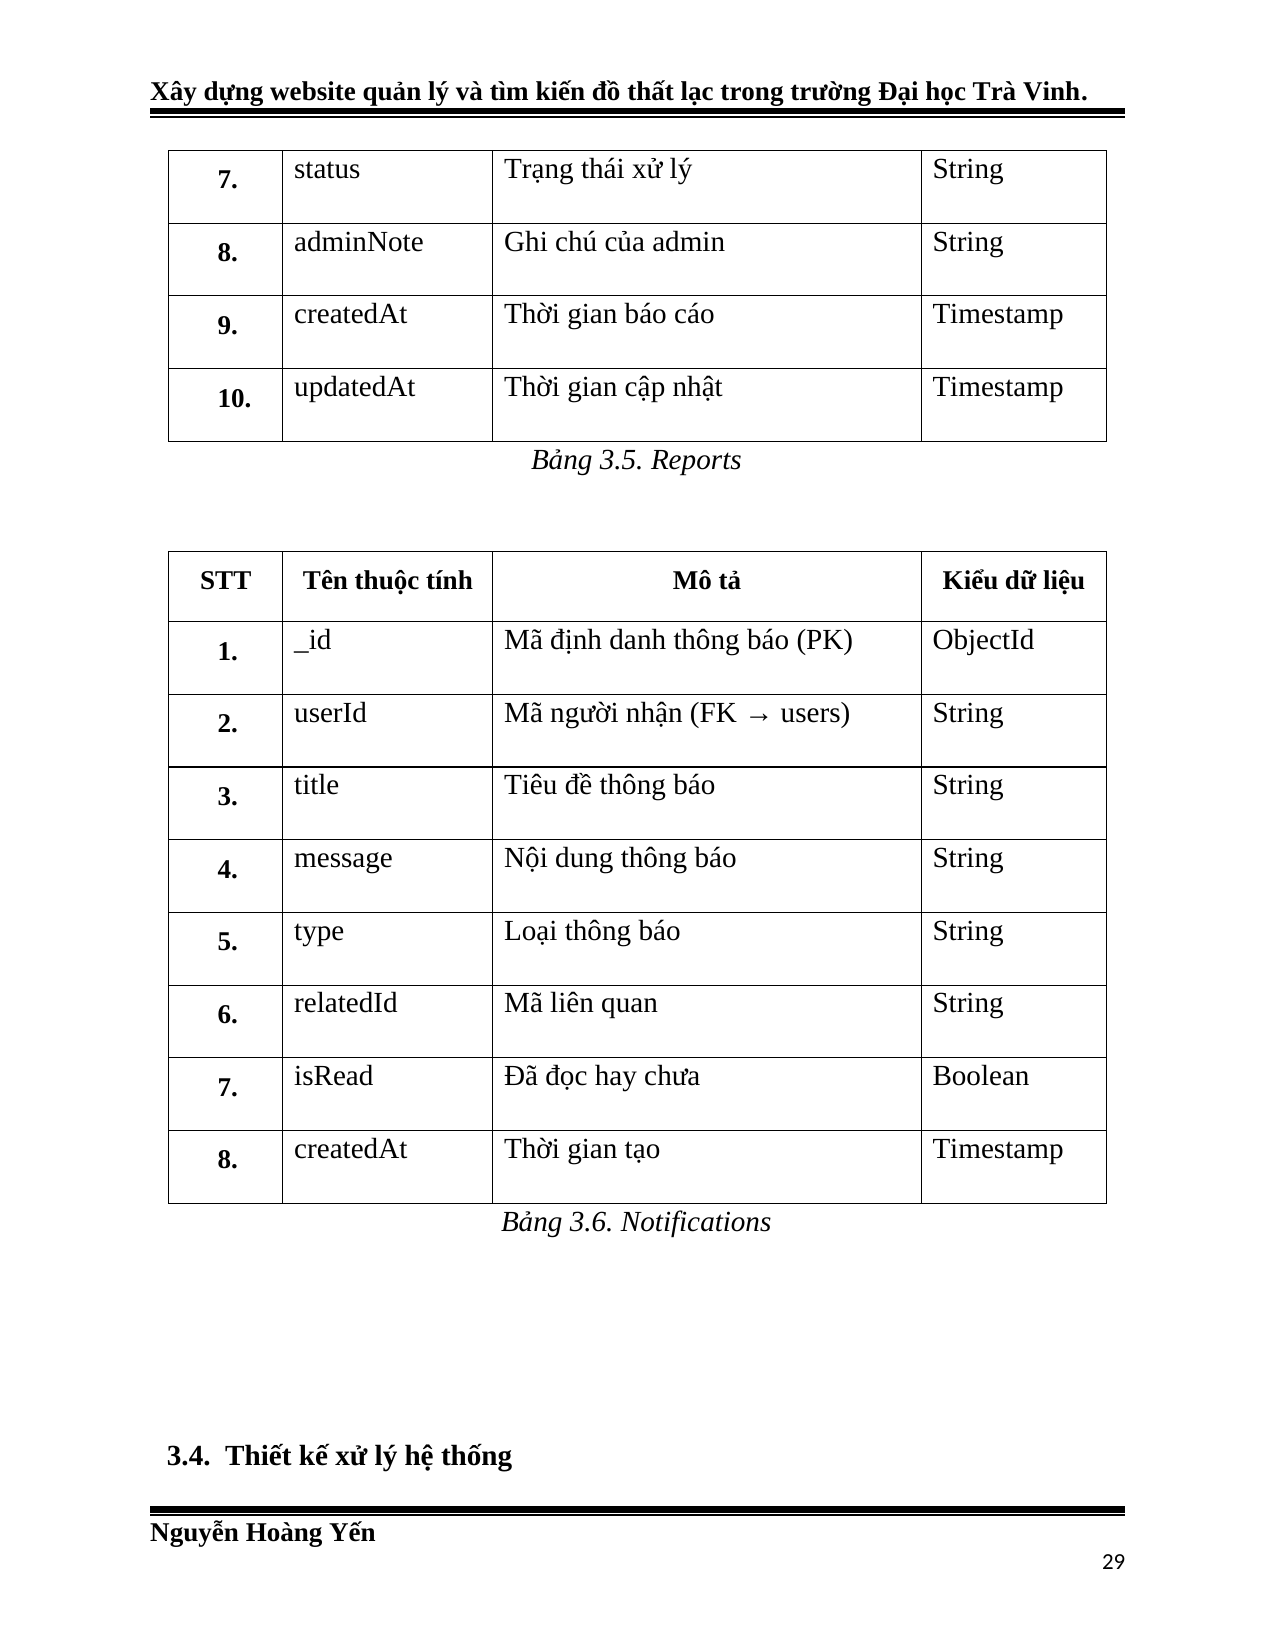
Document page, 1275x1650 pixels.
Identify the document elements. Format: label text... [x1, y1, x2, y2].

table_cell Thời gian báo cáo [493, 296, 921, 368]
table_cell String [922, 913, 1106, 984]
table_cell String [922, 224, 1106, 295]
table_cell updatedAt [283, 369, 492, 441]
table_cell String [922, 695, 1106, 766]
table_header Mô tả [493, 552, 921, 621]
table_cell [169, 695, 282, 766]
table_cell String [922, 768, 1106, 839]
table_cell [169, 151, 282, 223]
table_cell [169, 986, 282, 1057]
table_cell userId [283, 695, 492, 766]
table_cell [169, 913, 282, 984]
table_cell [169, 622, 282, 694]
table_cell [169, 369, 282, 441]
table_cell title [283, 768, 492, 839]
table_cell Timestamp [922, 369, 1106, 441]
table_cell Loại thông báo [493, 913, 921, 984]
table_cell Mã liên quan [493, 986, 921, 1057]
table_cell Mã người nhận (FK → users) [493, 695, 921, 766]
table_header Kiểu dữ liệu [922, 552, 1106, 621]
table_cell status [283, 151, 492, 223]
table_cell [169, 1058, 282, 1130]
table_cell ObjectId [922, 622, 1106, 694]
text Bảng 3.6. Notifications [150, 1204, 1125, 1237]
table_cell Timestamp [922, 1131, 1106, 1203]
table_cell [169, 768, 282, 839]
table_cell relatedId [283, 986, 492, 1057]
table_cell message [283, 840, 492, 912]
table_cell [169, 1131, 282, 1203]
table_cell Tiêu đề thông báo [493, 768, 921, 839]
table_cell Timestamp [922, 296, 1106, 368]
table_cell Thời gian cập nhật [493, 369, 921, 441]
table_cell [169, 296, 282, 368]
table_cell createdAt [283, 1131, 492, 1203]
table_cell Mã định danh thông báo (PK) [493, 622, 921, 694]
table_cell Ghi chú của admin [493, 224, 921, 295]
table_cell type [283, 913, 492, 984]
table_cell String [922, 986, 1106, 1057]
table_cell Nội dung thông báo [493, 840, 921, 912]
table_cell [169, 840, 282, 912]
table_header Tên thuộc tính [283, 552, 492, 621]
table_cell String [922, 840, 1106, 912]
text Bảng 3.5. Reports [150, 442, 1125, 475]
table_cell adminNote [283, 224, 492, 295]
table_cell [169, 224, 282, 295]
table_cell Đã đọc hay chưa [493, 1058, 921, 1130]
table_cell isRead [283, 1058, 492, 1130]
table_cell createdAt [283, 296, 492, 368]
table_header STT [169, 552, 282, 621]
table_cell Trạng thái xử lý [493, 151, 921, 223]
text Thiết kế xử lý hệ thống [167, 1438, 1125, 1472]
table_cell _id [283, 622, 492, 694]
table_cell Boolean [922, 1058, 1106, 1130]
table_cell Thời gian tạo [493, 1131, 921, 1203]
table_cell String [922, 151, 1106, 223]
